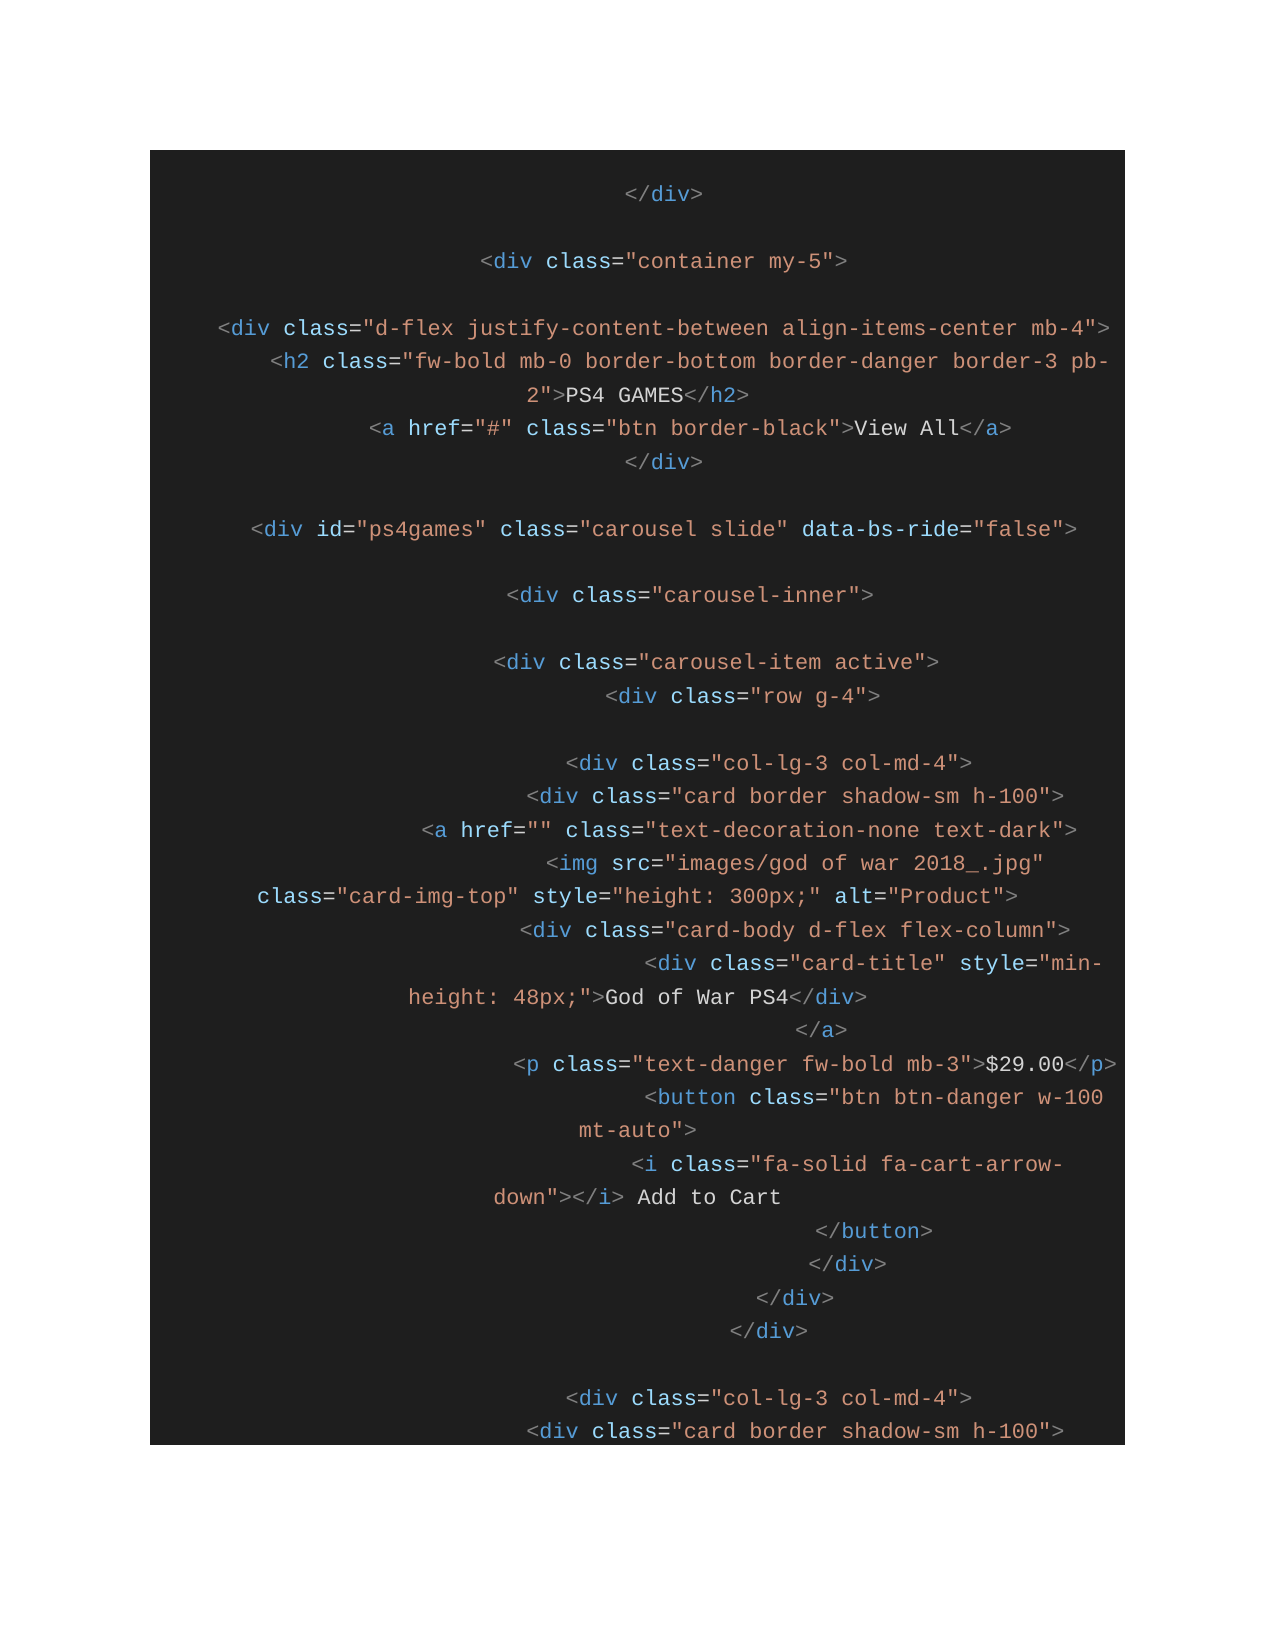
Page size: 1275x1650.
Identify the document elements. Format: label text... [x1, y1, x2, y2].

text <div class="carousel-item active"> [150, 652, 1125, 676]
text <div class="row g-4"> [150, 685, 1125, 710]
text <div class="d-flex justify-content-between align-items-center mb-4"> [150, 317, 1125, 342]
text <div class="col-lg-3 col-md-4"> [150, 1387, 1125, 1412]
text <img src="images/god of war 2018_.jpg" class="card-img-top" style="height: 300px;" alt="Product"> [150, 852, 1125, 910]
text </div> [150, 1253, 1125, 1278]
text <div class="card border shadow-sm h-100"> [150, 1421, 1125, 1445]
text </button> [150, 1220, 1125, 1245]
text <div class="container my-5"> [150, 250, 1125, 275]
text <button class="btn btn-danger w-100 mt-auto"> [150, 1086, 1125, 1144]
text <a href="" class="text-decoration-none text-dark"> [150, 819, 1125, 843]
text </div> [150, 451, 1125, 476]
text </div> [150, 1320, 1125, 1345]
text <div class="card border shadow-sm h-100"> [150, 785, 1125, 810]
text <p class="text-danger fw-bold mb-3">$29.00</p> [150, 1053, 1125, 1078]
text </div> [150, 1287, 1125, 1312]
text <div id="ps4games" class="carousel slide" data-bs-ride="false"> [150, 518, 1125, 543]
text <div class="col-lg-3 col-md-4"> [150, 752, 1125, 777]
text <i class="fa-solid fa-cart-arrow-down"></i> Add to Cart [150, 1153, 1125, 1211]
text <div class="card-title" style="min-height: 48px;">God of War PS4</div> [150, 952, 1125, 1011]
text <h2 class="fw-bold mb-0 border-bottom border-danger border-3 pb-2">PS4 GAMES</h2> [150, 351, 1125, 409]
text <a href="#" class="btn border-black">View All</a> [150, 417, 1125, 442]
text </a> [150, 1019, 1125, 1044]
text </div> [150, 183, 1125, 208]
text <div class="card-body d-flex flex-column"> [150, 919, 1125, 944]
text <div class="carousel-inner"> [150, 585, 1125, 609]
